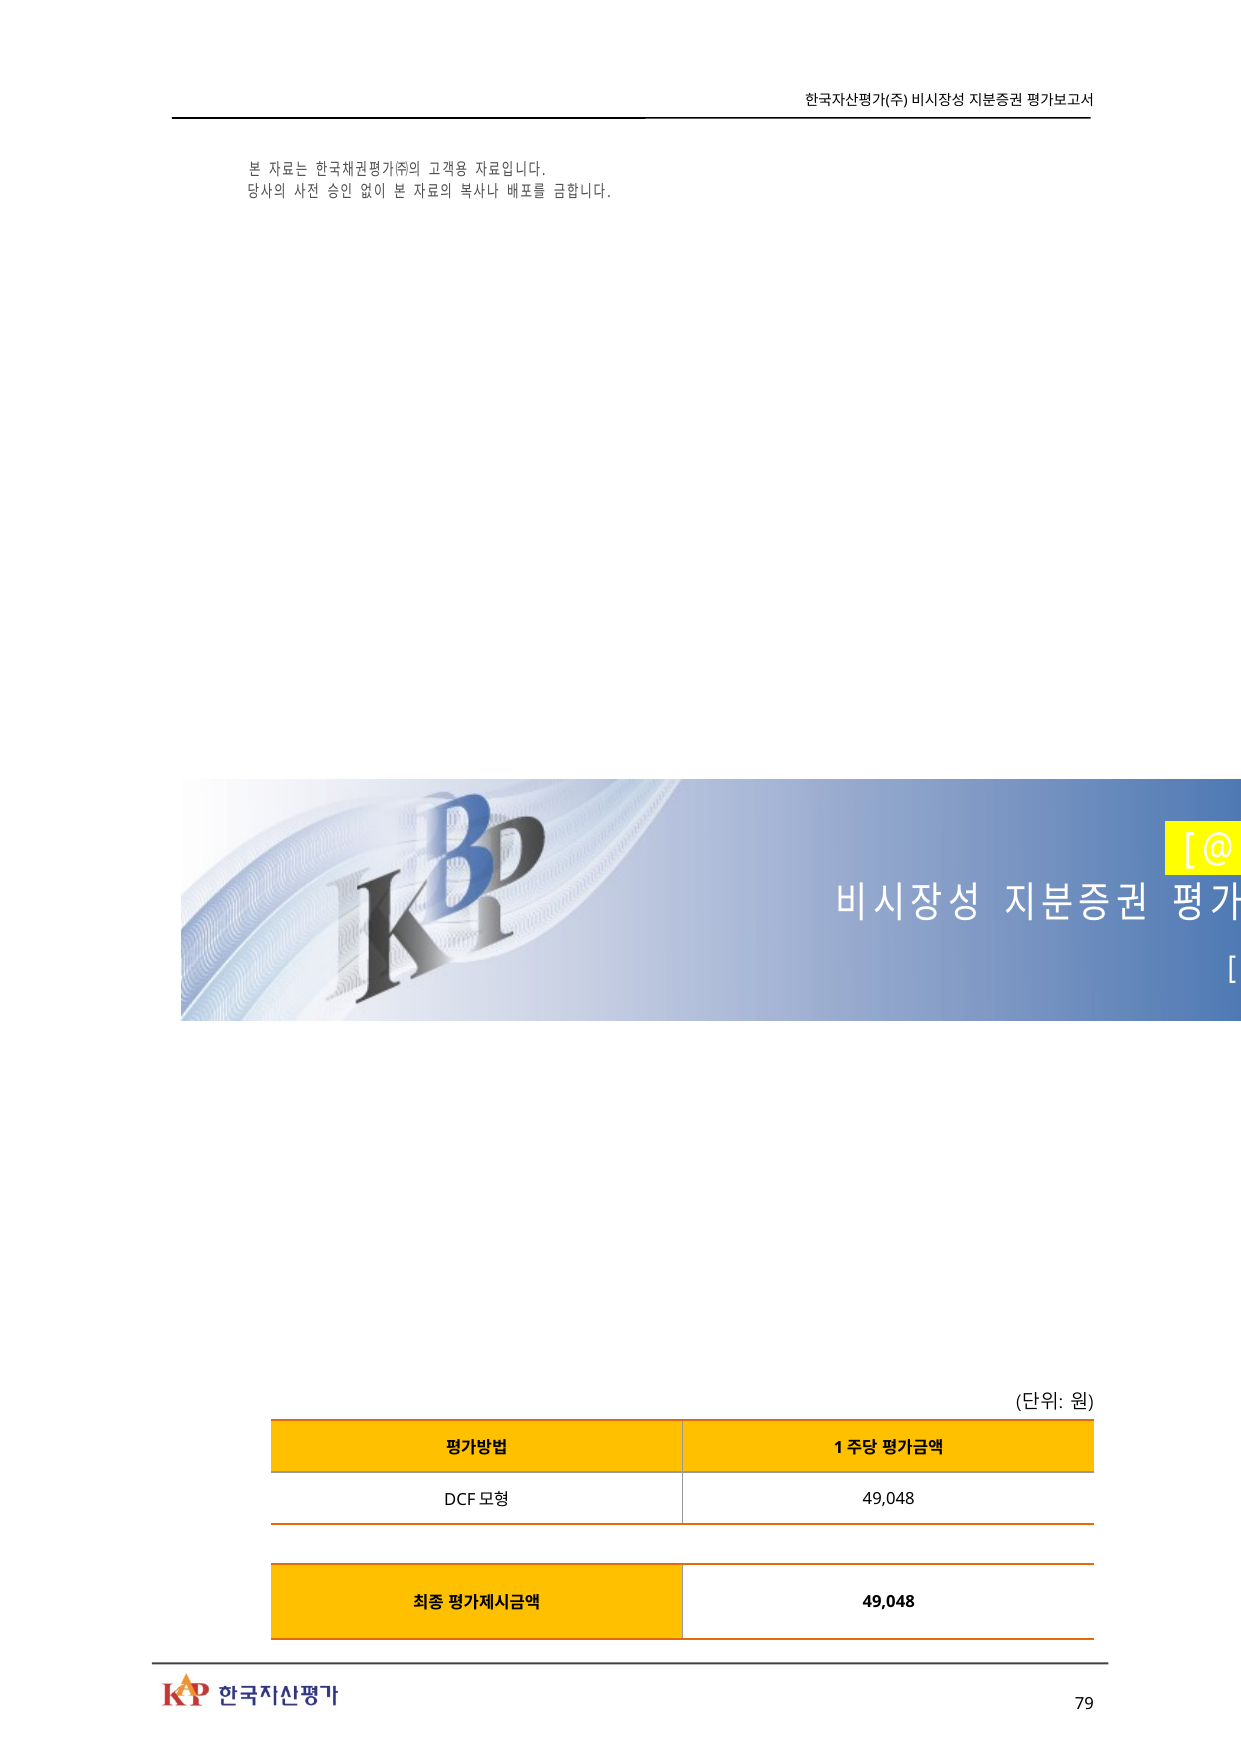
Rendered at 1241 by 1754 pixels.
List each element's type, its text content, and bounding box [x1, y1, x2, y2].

picture [155, 1669, 345, 1714]
text (단위: 원) [177, 1382, 1094, 1419]
table_header 최종 평가제시금액 [271, 1565, 682, 1638]
table_header 1주당 평가금액 [683, 1421, 1094, 1471]
table_cell DCF모형 [271, 1473, 682, 1523]
table_header 평가방법 [271, 1421, 682, 1471]
table_header 49,048 [683, 1565, 1094, 1638]
table_cell 49,048 [683, 1473, 1094, 1523]
